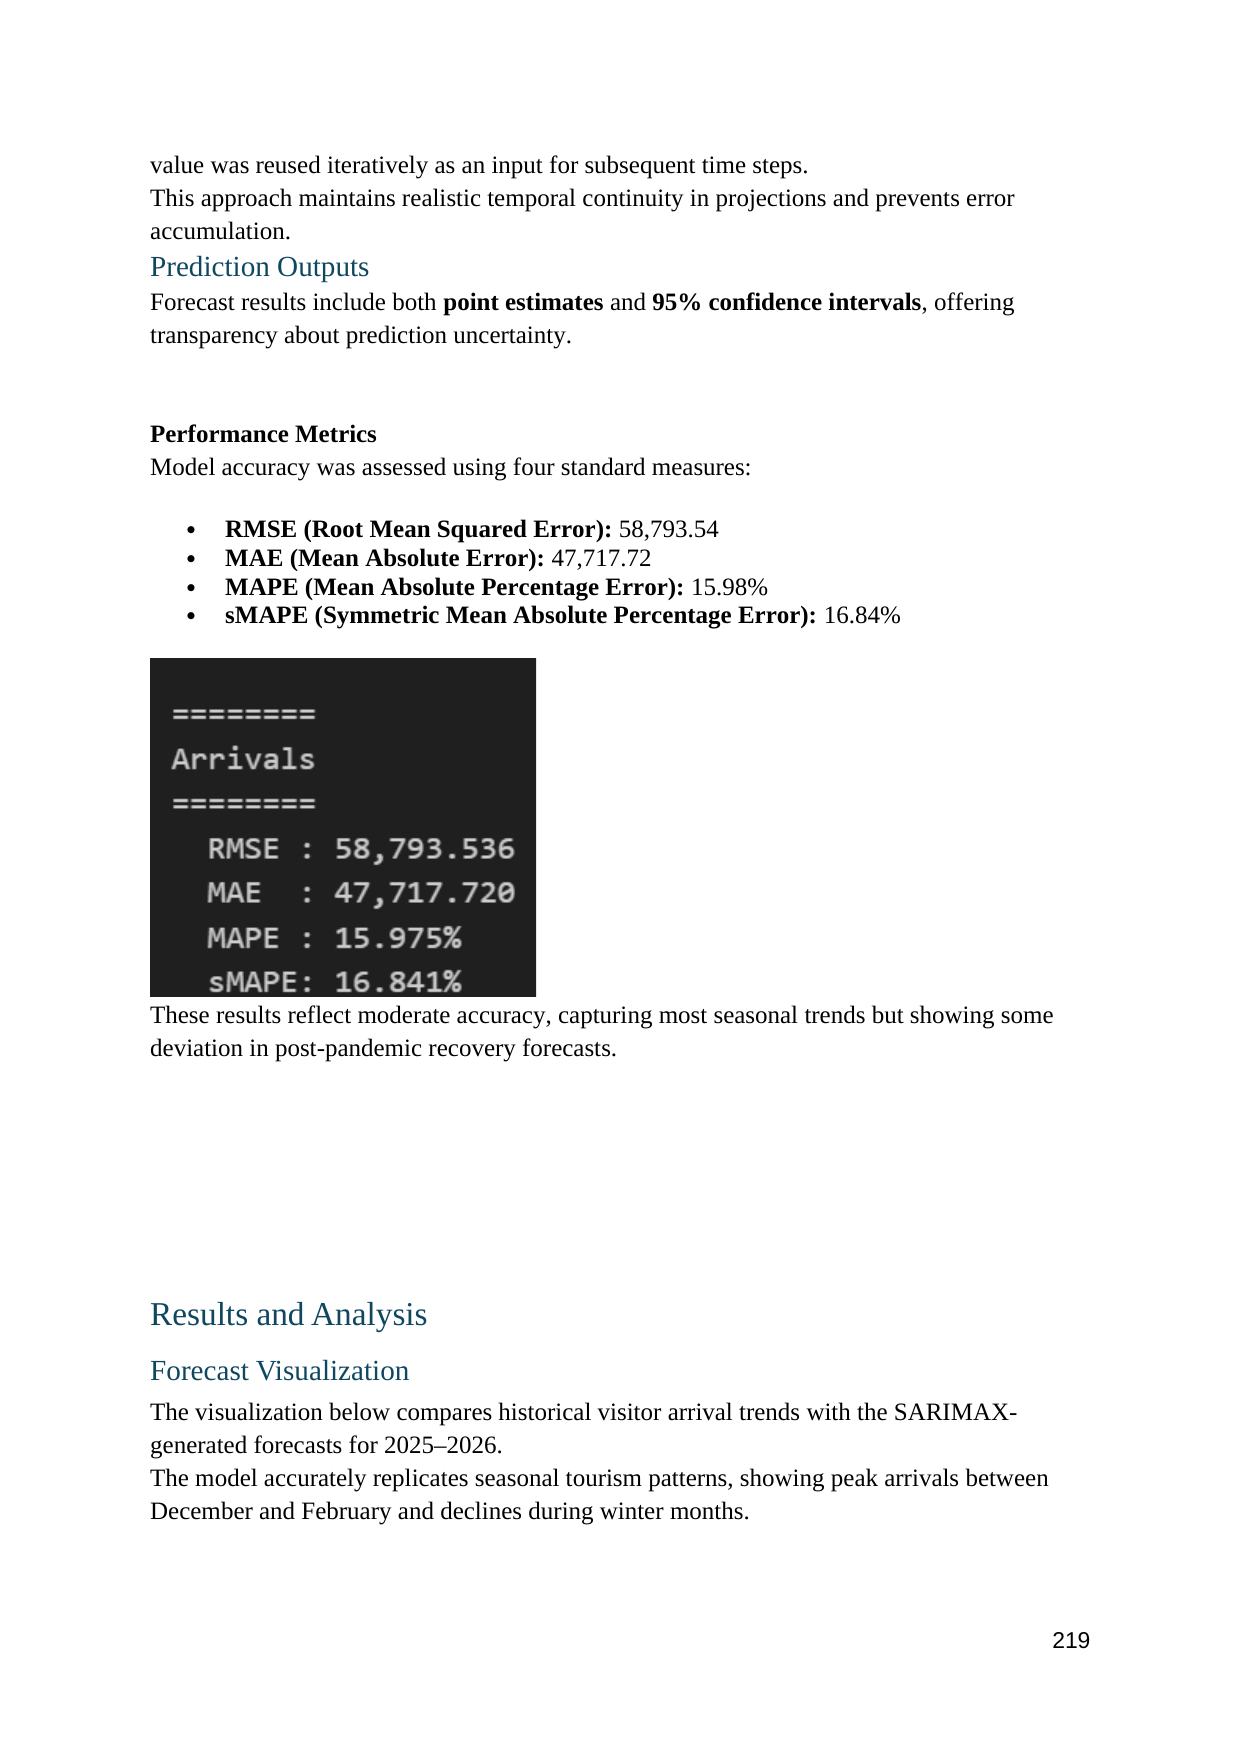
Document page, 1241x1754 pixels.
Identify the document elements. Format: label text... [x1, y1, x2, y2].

text Performance Metrics Model accuracy was assessed using four standard measures: [150, 419, 1090, 481]
list RMSE (Root Mean Squared Error): 58,793.54 [187, 514, 1090, 543]
list sMAPE (Symmetric Mean Absolute Percentage Error): 16.84% [187, 600, 1090, 629]
text The visualization below compares historical visitor arrival trends with the SARIMAX-generated forecasts for 2025–2026. The model accurately replicates seasonal tourism patterns, showing peak arrivals between December and February and declines during winter months. [150, 1397, 1090, 1525]
subtitle Forecast Visualization [150, 1353, 1090, 1386]
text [150, 150, 1090, 245]
picture [150, 658, 537, 997]
list MAE (Mean Absolute Error): 47,717.72 [187, 543, 1090, 572]
text These results reflect moderate accuracy, capturing most seasonal trends but showing some deviation in post-pandemic recovery forecasts. [150, 1000, 1090, 1062]
subtitle Results and Analysis [150, 1294, 1090, 1333]
list MAPE (Mean Absolute Percentage Error): 15.98% [187, 572, 1090, 600]
text Prediction Outputs Forecast results include both point estimates and 95% confidence intervals, offering transparency about prediction uncertainty. [150, 249, 1090, 349]
